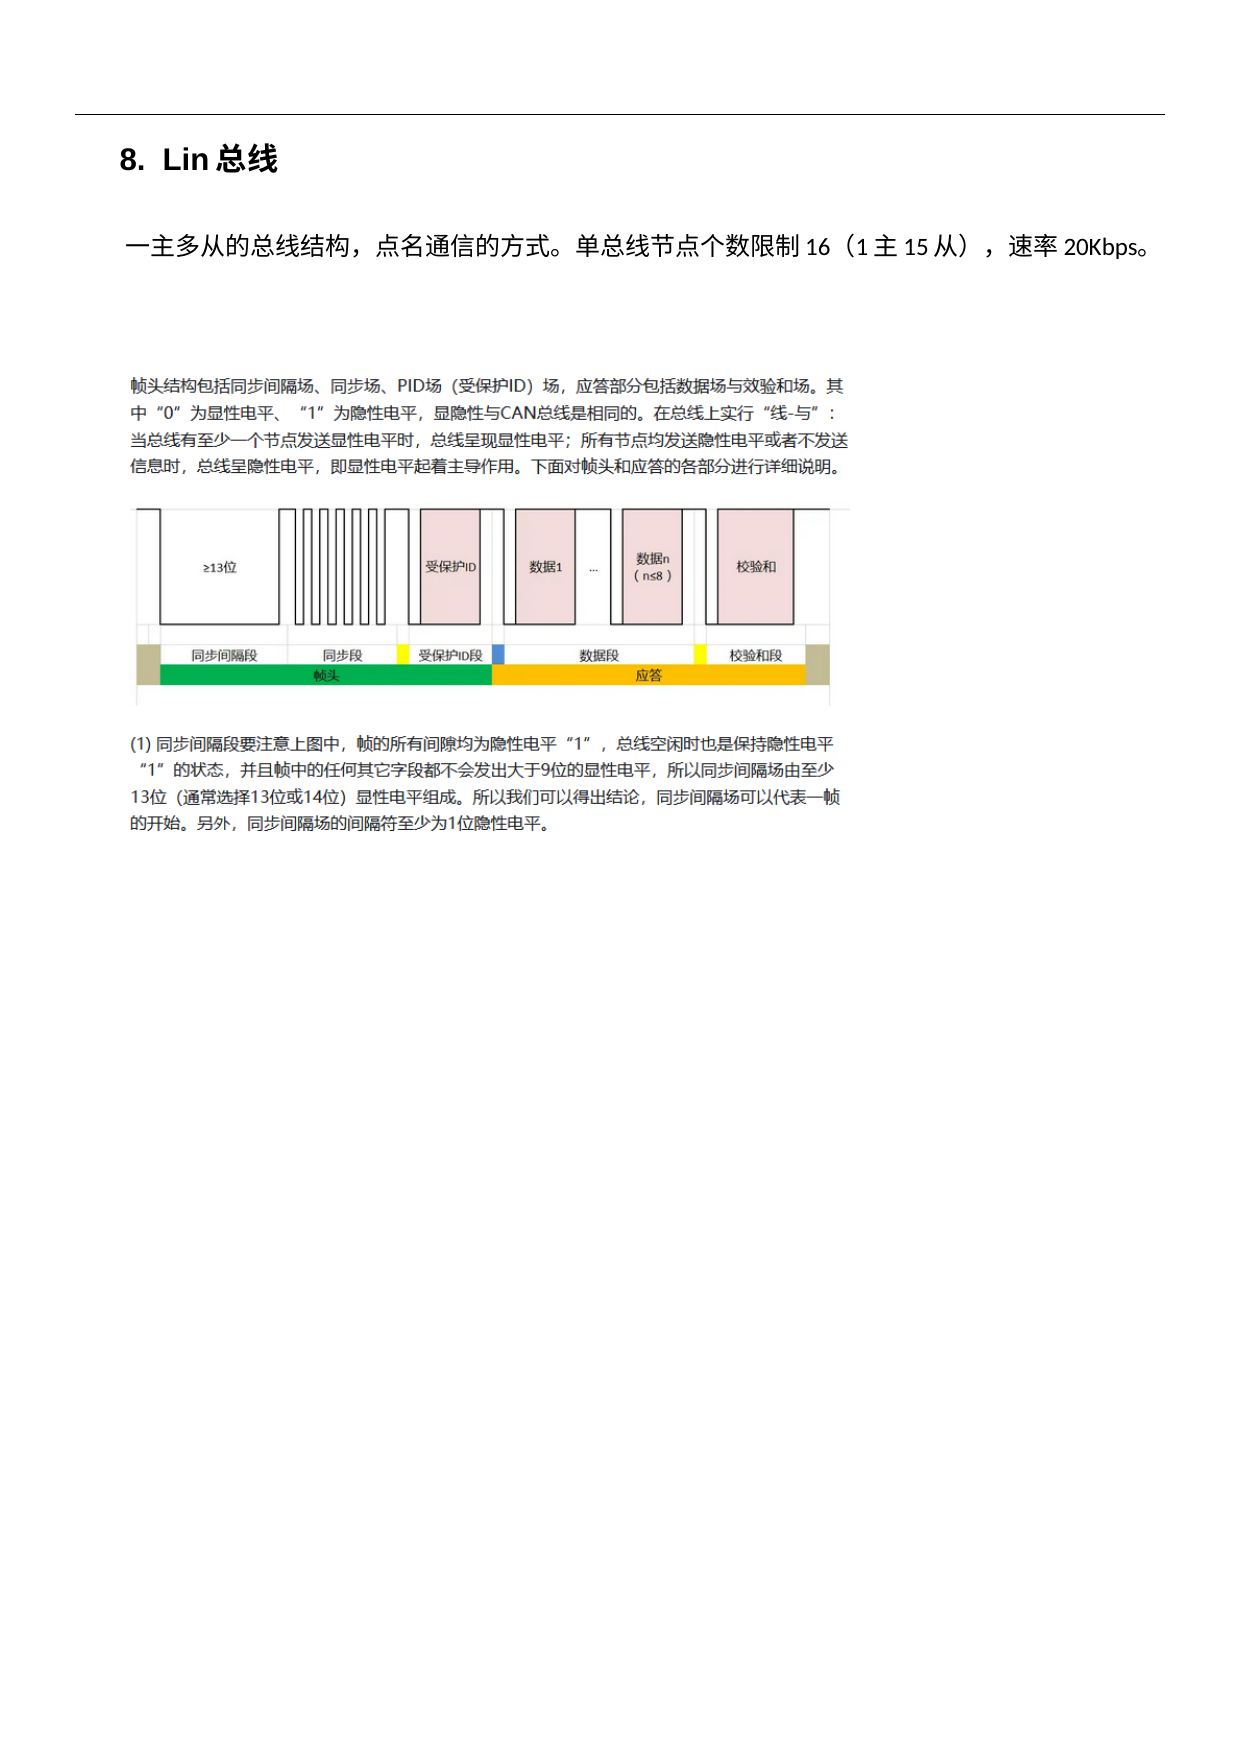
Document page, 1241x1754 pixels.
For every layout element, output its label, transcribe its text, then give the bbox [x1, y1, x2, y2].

subtitle Lin总线 [119, 124, 1165, 189]
text 一主多从的总线结构，点名通信的方式。单总线节点个数限制16（1主15从），速率20Kbps。 [75, 212, 1165, 277]
